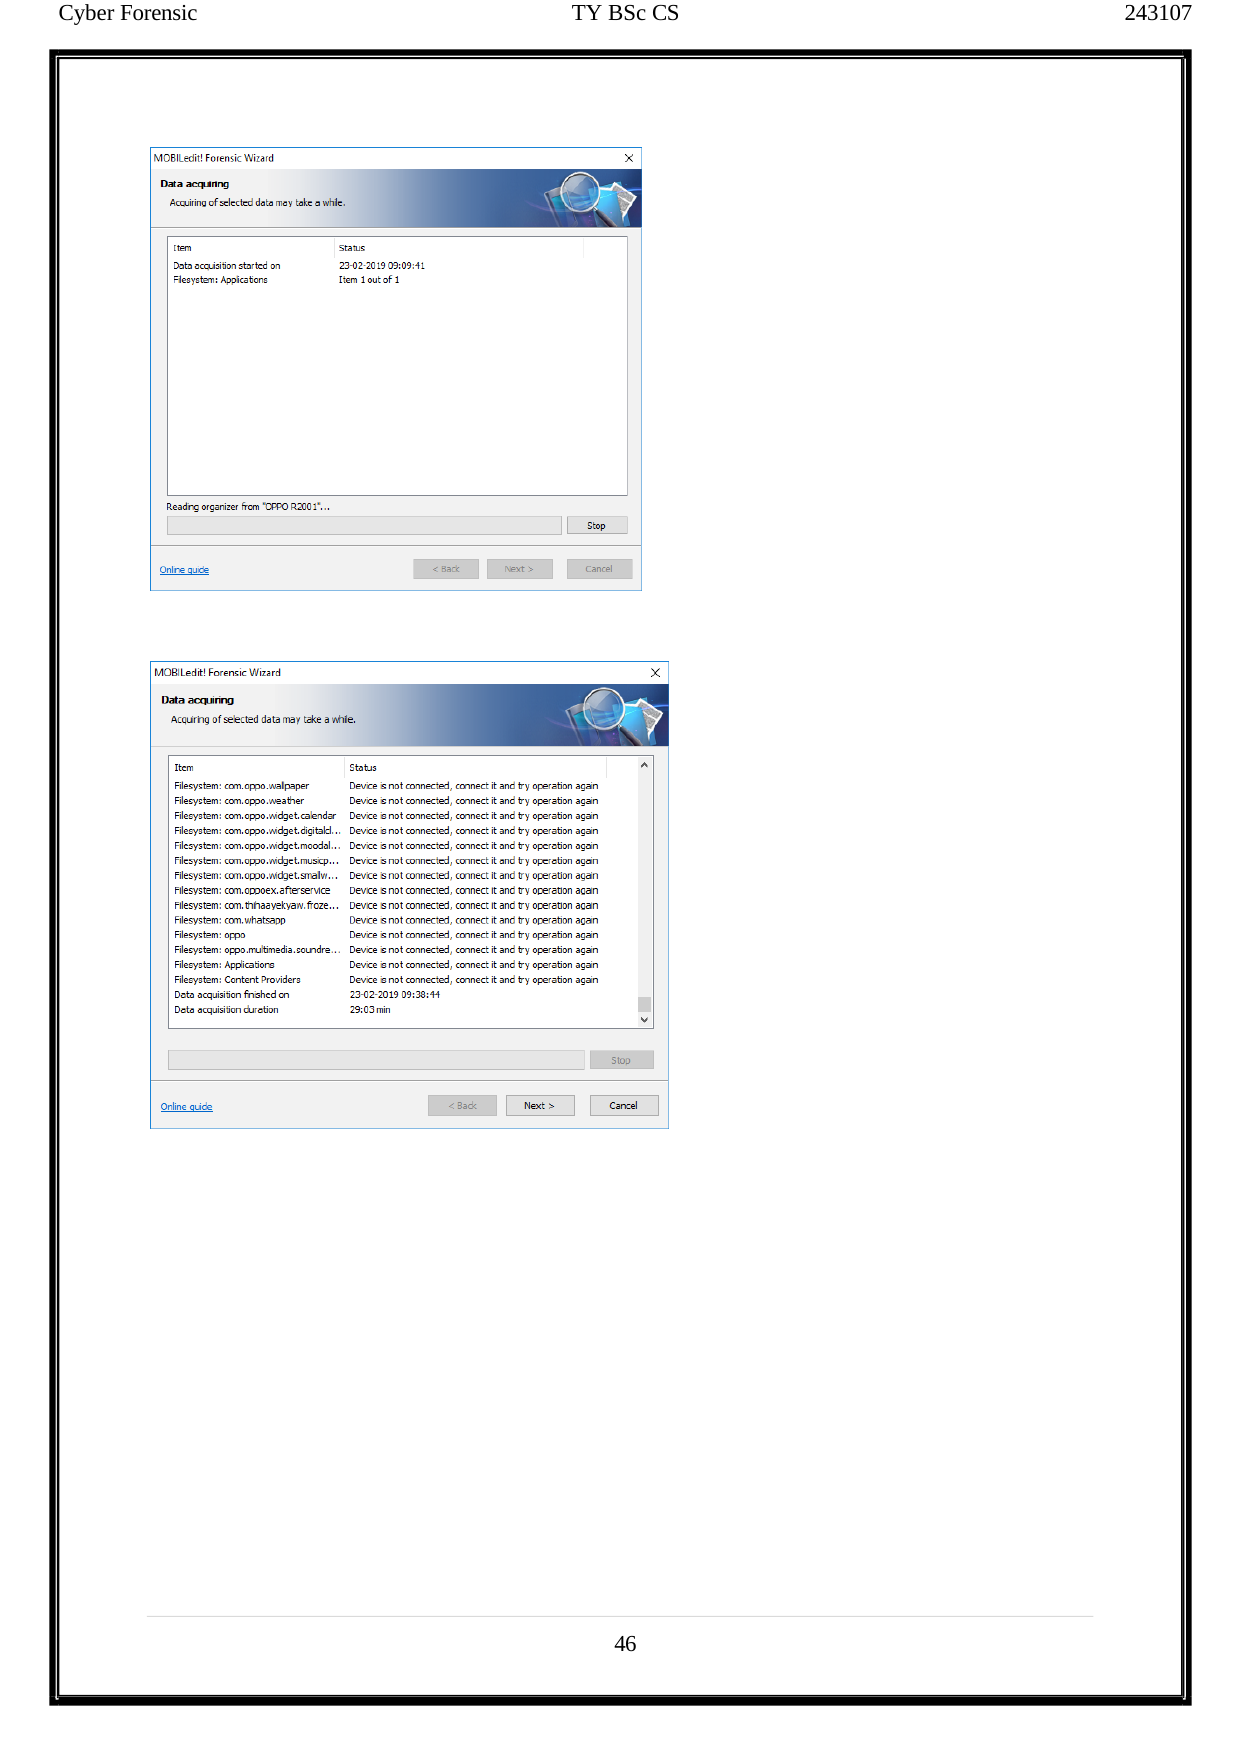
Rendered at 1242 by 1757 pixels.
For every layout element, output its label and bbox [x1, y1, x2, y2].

picture [150, 661, 669, 1129]
picture [150, 147, 642, 591]
